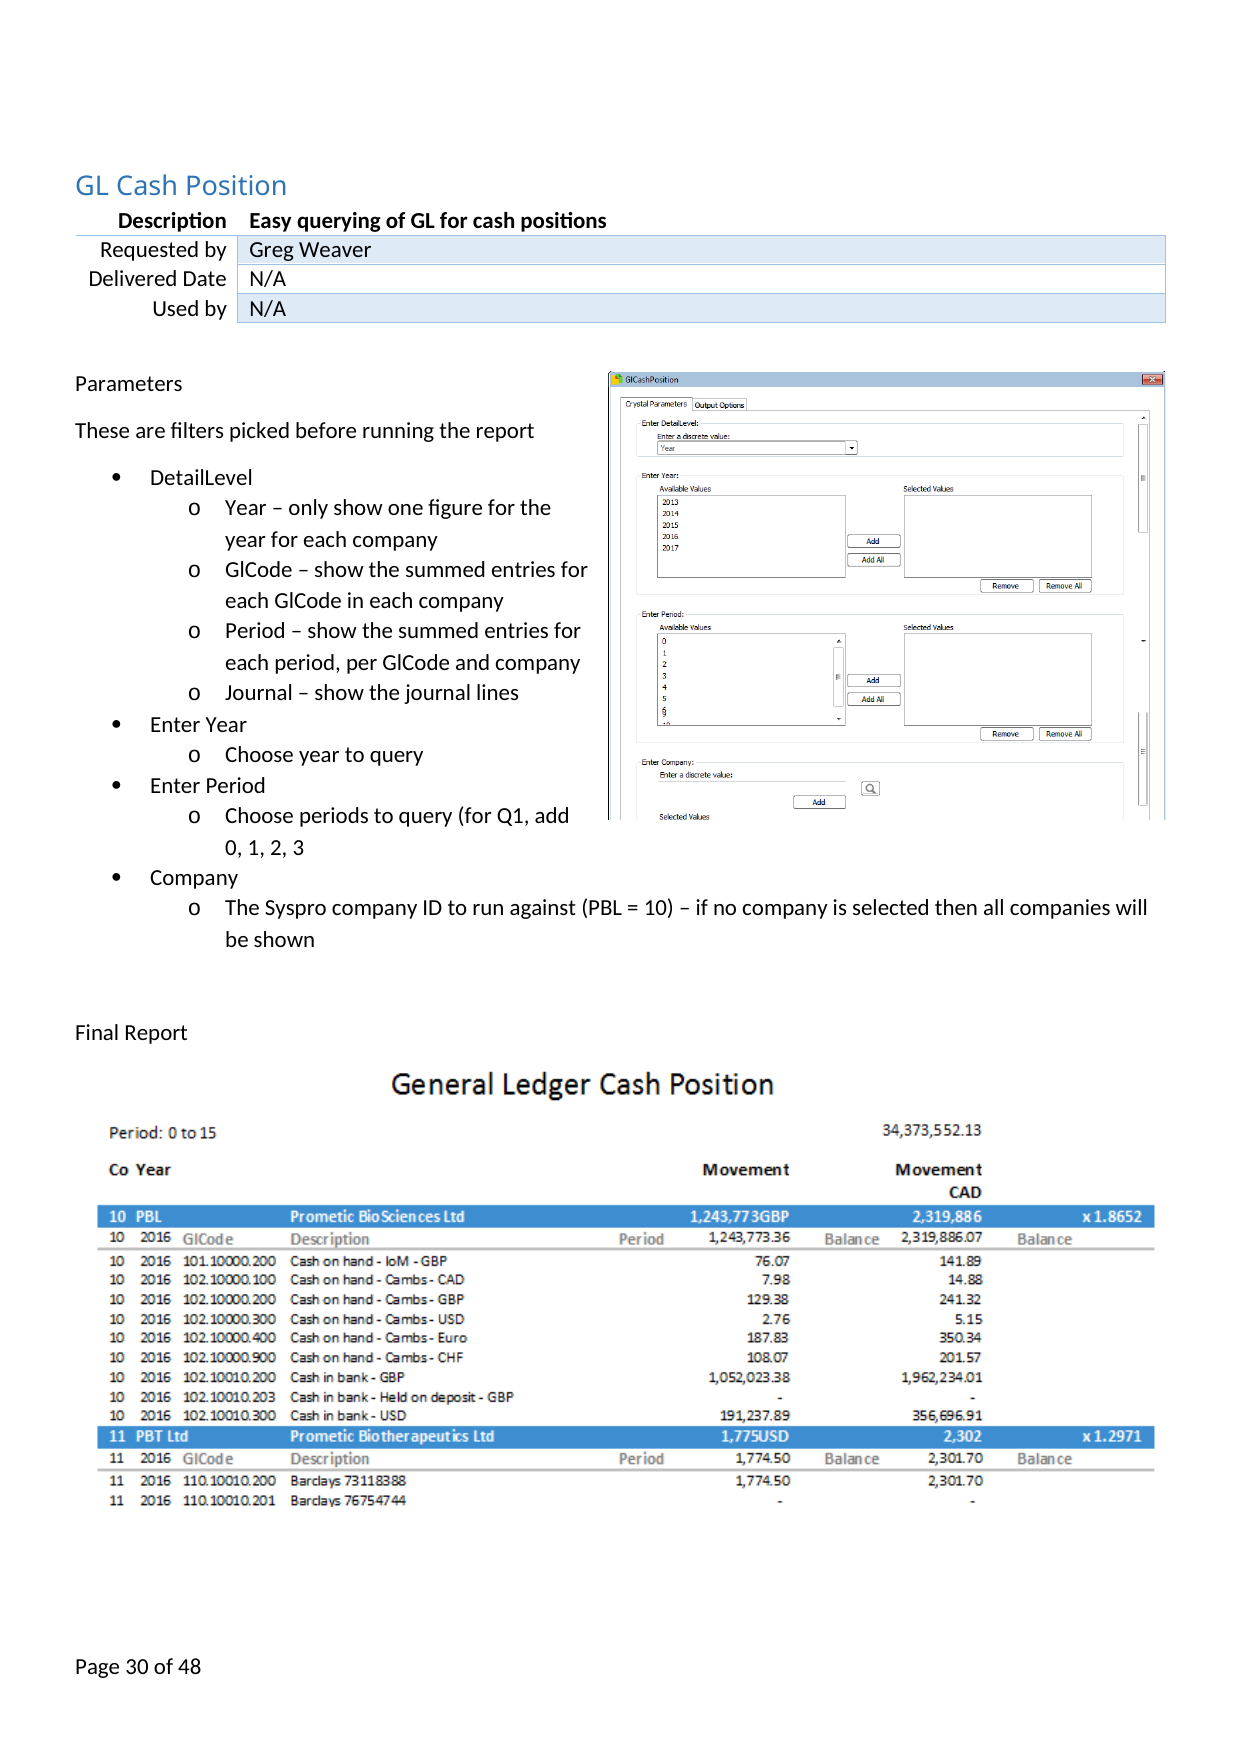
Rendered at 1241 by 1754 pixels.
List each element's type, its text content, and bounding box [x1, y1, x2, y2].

list Choose year to query [187, 740, 608, 769]
list Period – show the summed entries for each period, per GlCode and company [187, 617, 608, 676]
text Parameters [75, 369, 1165, 398]
table_cell N/A [238, 265, 1165, 293]
subtitle GL Cash Position [75, 167, 1165, 203]
list The Syspro company ID to run against (PBL = 10) – if no company is selected then all companies will be shown [187, 893, 1165, 953]
table_cell Requested by [76, 236, 237, 263]
list Year – only show one figure for the year for each company [187, 493, 608, 553]
text Final Report [75, 1018, 1165, 1046]
table_cell Greg Weaver [238, 236, 1165, 263]
table_cell Used by [76, 293, 237, 322]
text These are filters picked before running the report [75, 416, 608, 444]
list Enter Year [112, 710, 608, 738]
table_cell Delivered Date [76, 264, 237, 293]
list Choose periods to query (for Q1, add 0, 1, 2, 3 [187, 802, 1165, 861]
table_cell N/A [238, 294, 1165, 322]
table_header Easy querying of GL for cash positions [238, 206, 1165, 234]
picture [608, 371, 1166, 820]
list DetailLevel [112, 463, 608, 491]
list Enter Period [112, 771, 608, 799]
list Journal – show the journal lines [187, 678, 608, 707]
list GlCode – show the summed entries for each GlCode in each company [187, 555, 608, 614]
picture [75, 1065, 1166, 1507]
list Company [112, 863, 1165, 891]
table_header Description [76, 206, 238, 234]
